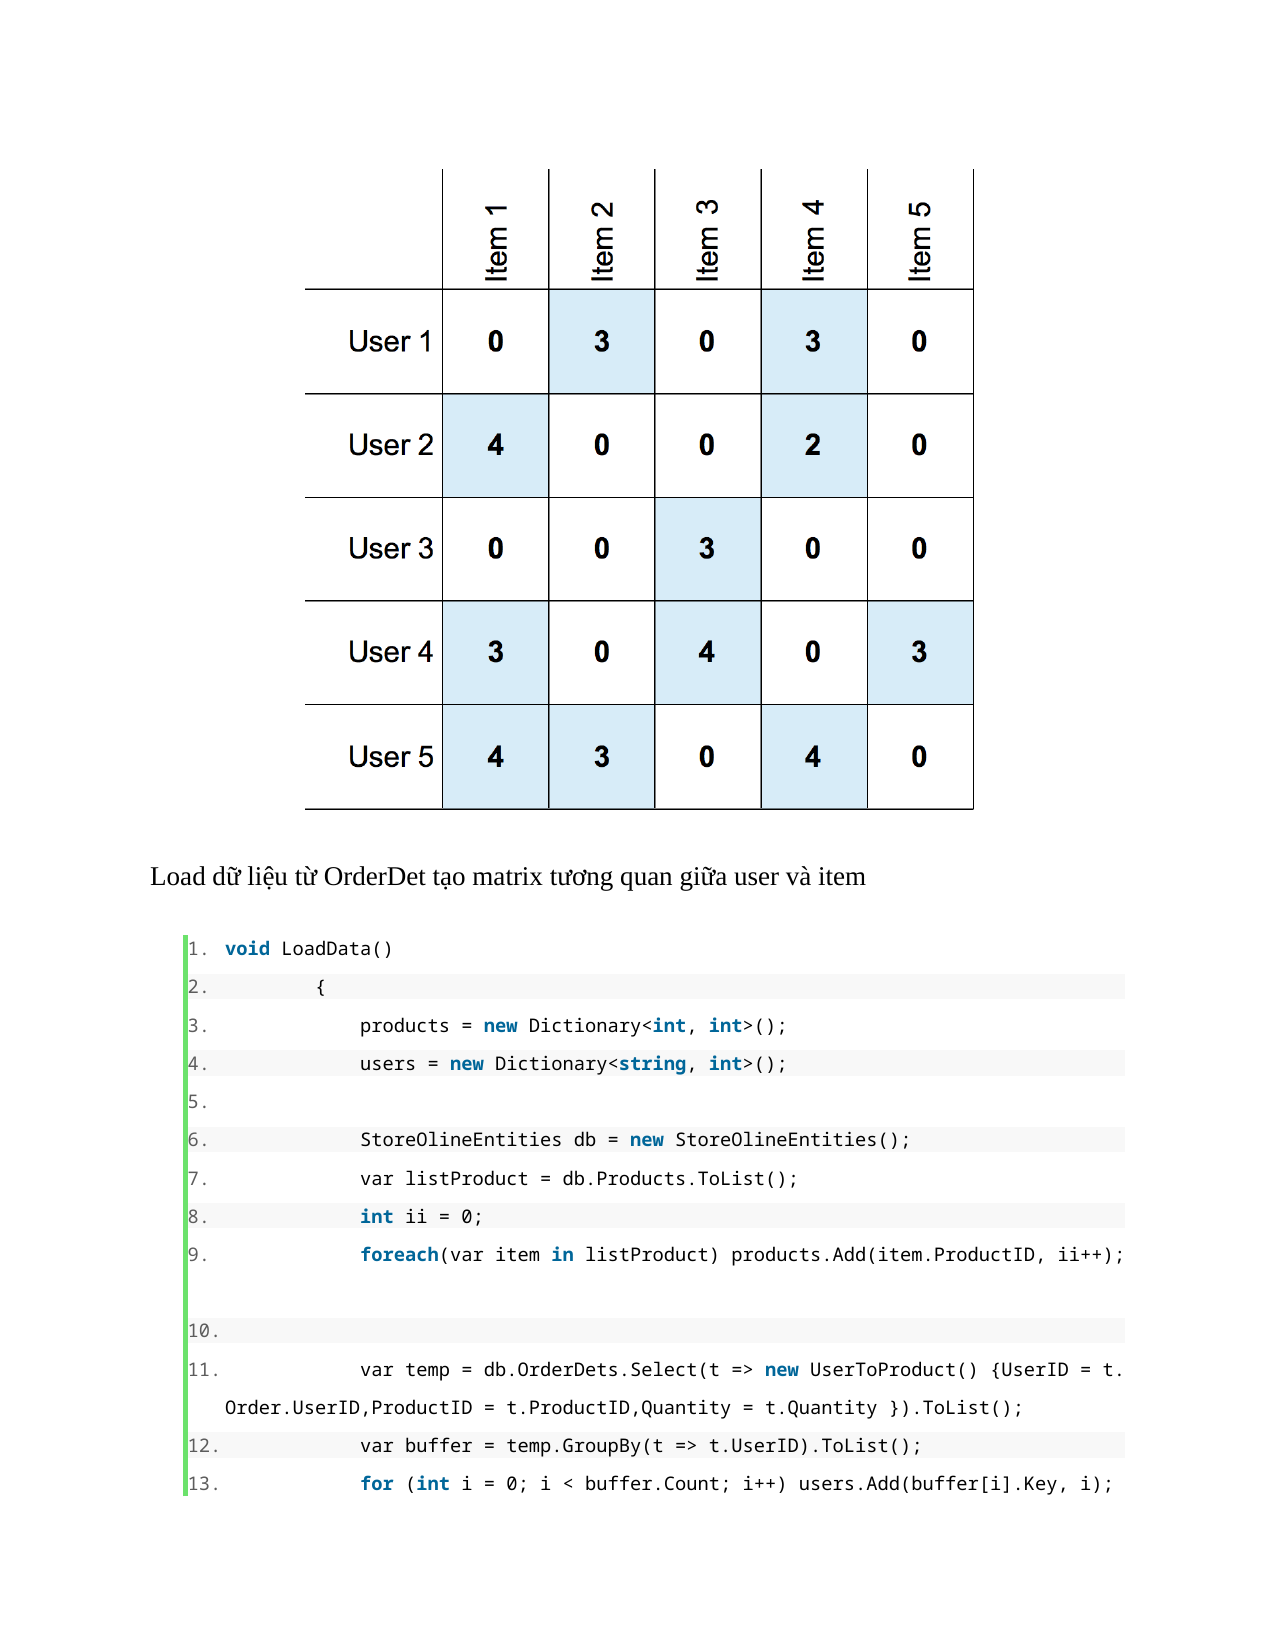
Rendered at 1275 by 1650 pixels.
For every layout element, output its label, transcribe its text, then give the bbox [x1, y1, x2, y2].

list var buffer = temp.GroupBy(t => t.UserID).ToList(); [188, 1432, 1125, 1458]
list var temp = db.OrderDets.Select(t => new UserToProduct() {UserID = t.Order.UserID,ProductID = t.ProductID,Quantity = t.Quantity }).ToList(); [188, 1356, 1125, 1420]
list void LoadData() [188, 935, 1125, 961]
list int ii = 0; [188, 1203, 1125, 1228]
list var listProduct = db.Products.ToList(); [188, 1165, 1125, 1190]
list { [188, 974, 1125, 999]
list products = new Dictionary<int, int>(); [188, 1012, 1125, 1037]
picture [283, 150, 992, 827]
list for (int i = 0; i < buffer.Count; i++) users.Add(buffer[i].Key, i); [188, 1471, 1125, 1496]
text Load dữ liệu từ OrderDet tạo matrix tương quan giữa user và item [150, 859, 1125, 891]
list users = new Dictionary<string, int>(); [188, 1050, 1125, 1076]
list StoreOlineEntities db = new StoreOlineEntities(); [188, 1127, 1125, 1152]
list foreach(var item in listProduct) products.Add(item.ProductID, ii++); [188, 1241, 1125, 1305]
